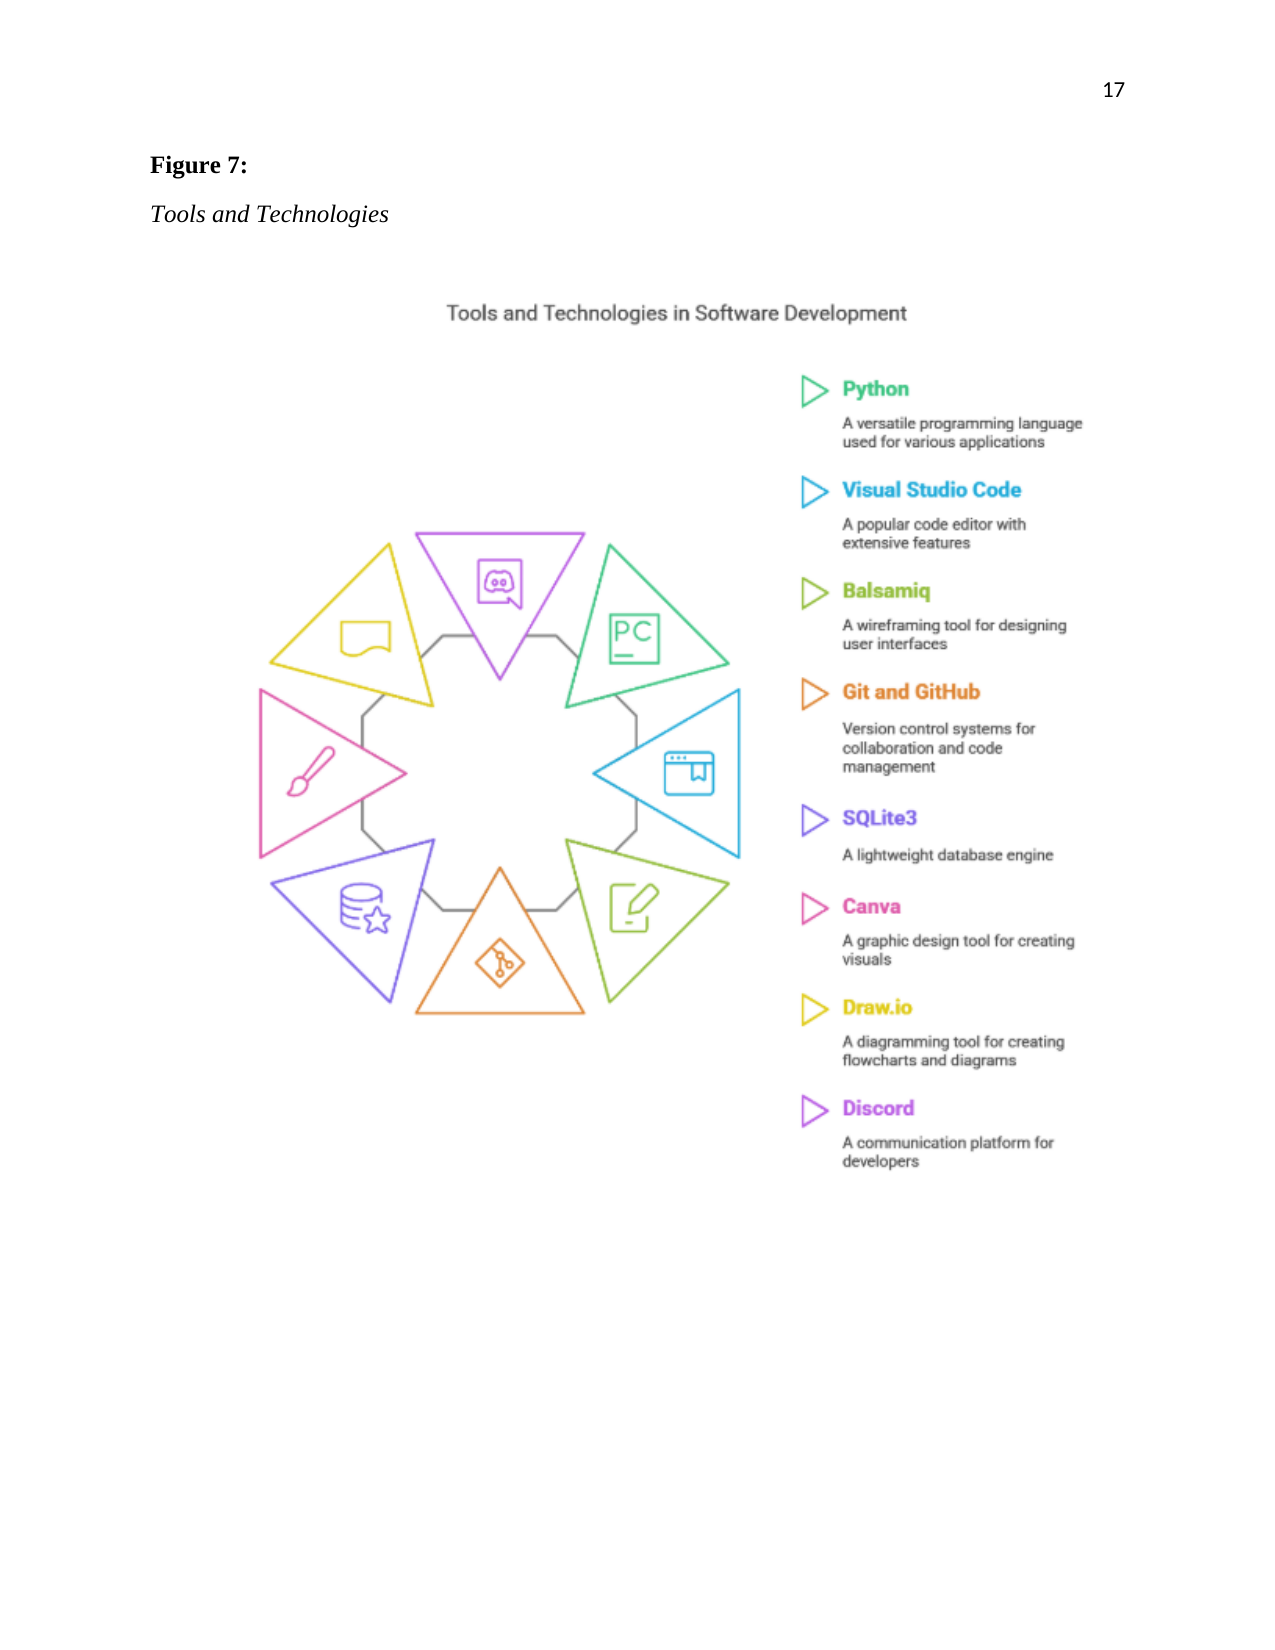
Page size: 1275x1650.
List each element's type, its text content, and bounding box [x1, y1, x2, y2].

text Figure 7: [150, 150, 1125, 179]
picture [225, 249, 1129, 1222]
text Tools and Technologies [150, 199, 1125, 228]
